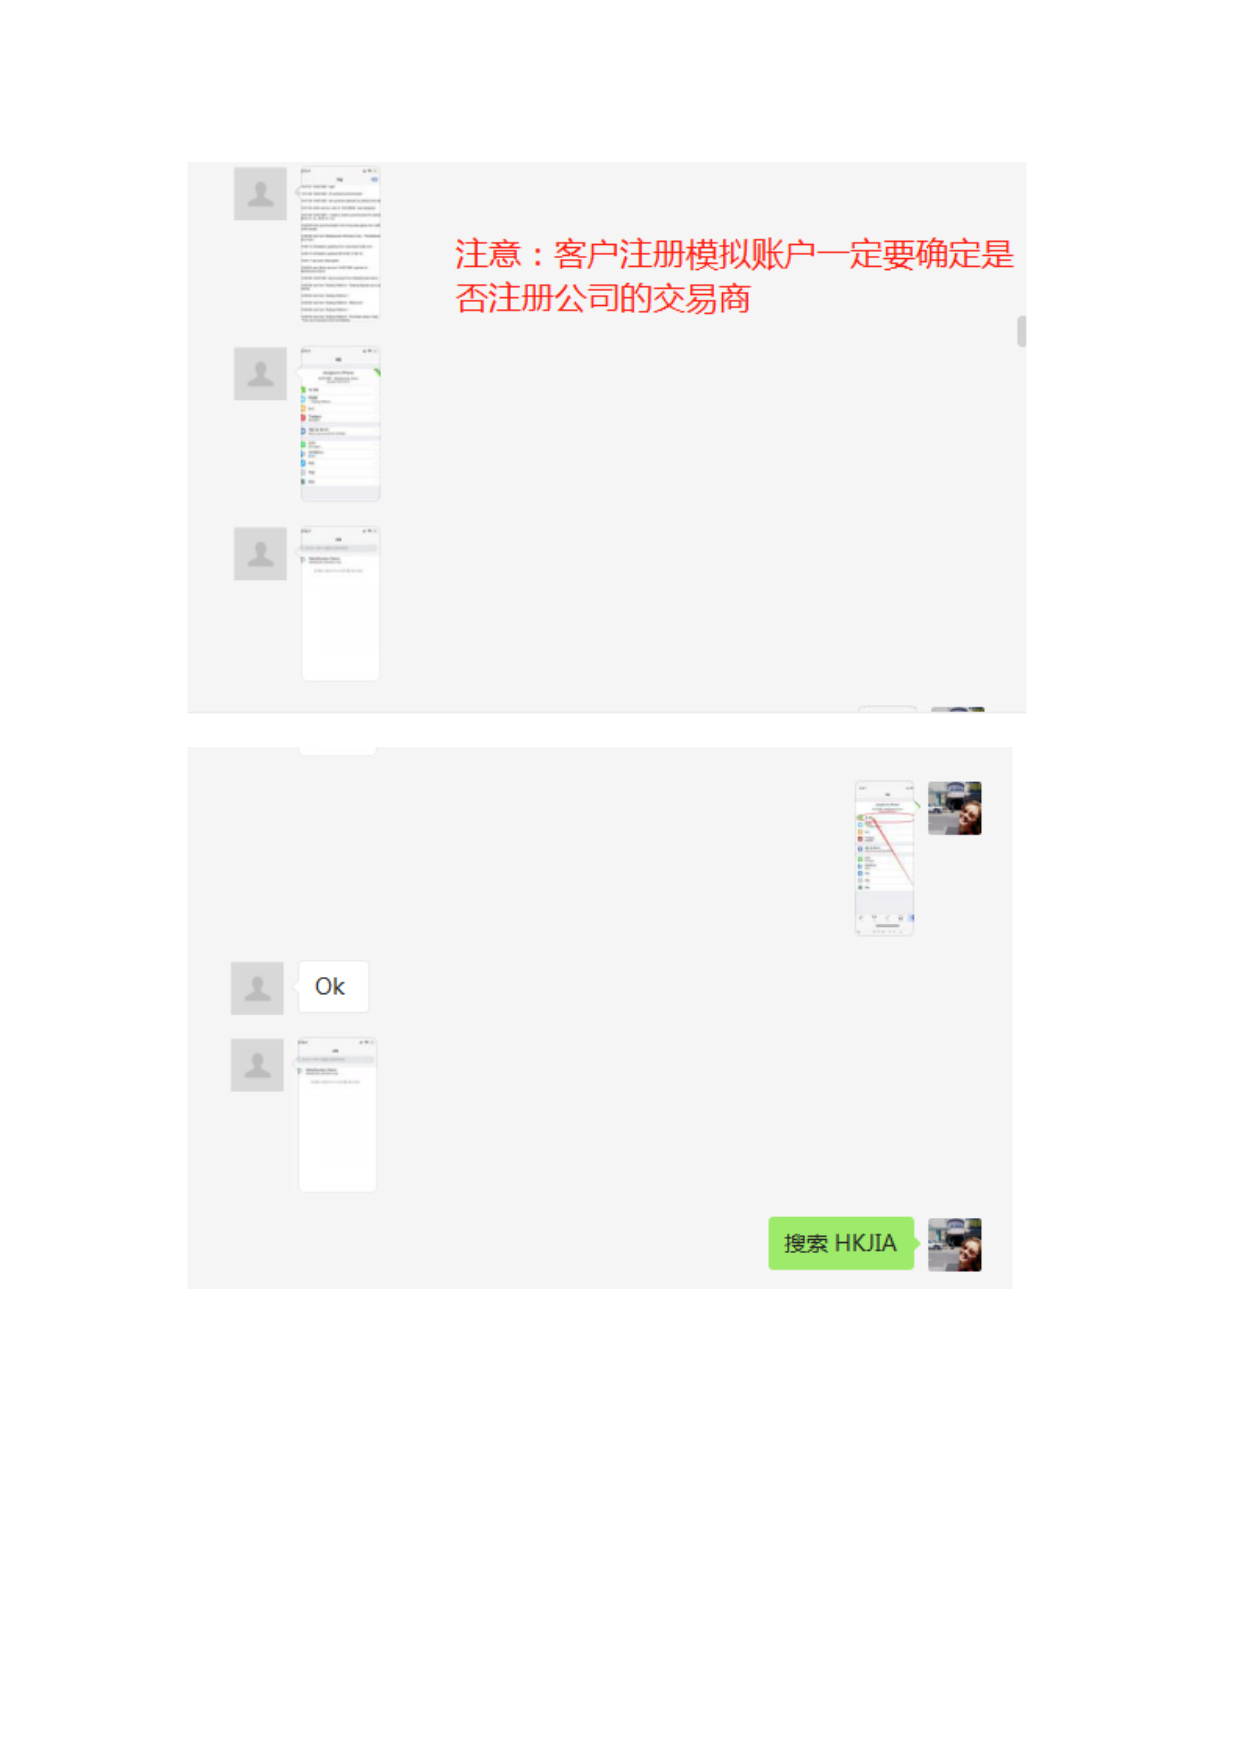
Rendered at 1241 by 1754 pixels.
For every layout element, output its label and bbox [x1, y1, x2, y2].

picture [187, 162, 1027, 723]
picture [187, 747, 1013, 1289]
